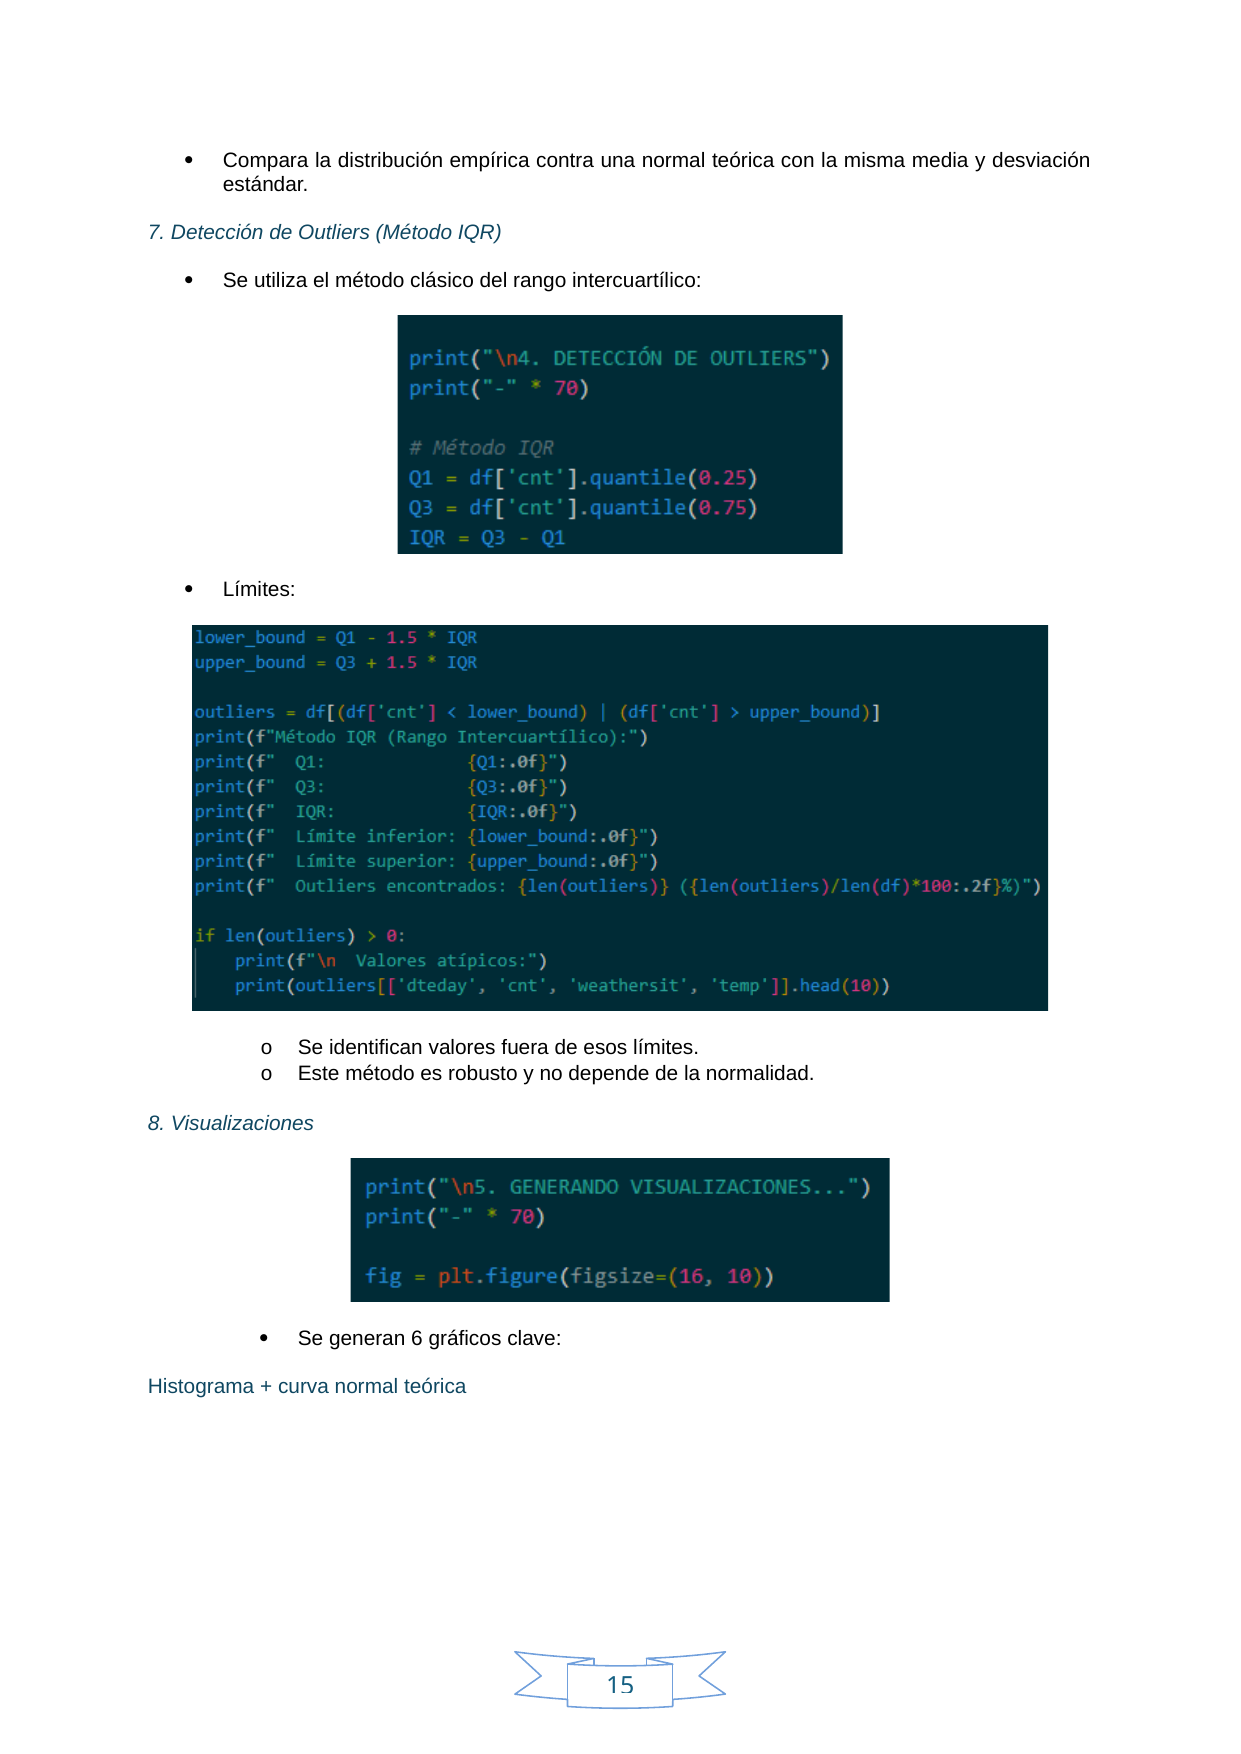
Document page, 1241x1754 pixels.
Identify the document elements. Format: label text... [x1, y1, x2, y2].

picture [749, 469, 756, 489]
picture [358, 983, 371, 990]
picture [471, 500, 481, 514]
picture [446, 477, 457, 481]
picture [666, 469, 672, 484]
picture [336, 657, 346, 670]
picture [669, 1268, 676, 1287]
picture [541, 954, 545, 966]
picture [347, 860, 355, 865]
picture [329, 705, 334, 721]
picture [740, 1269, 752, 1283]
picture [737, 471, 745, 484]
picture [485, 470, 489, 484]
picture [275, 731, 281, 741]
picture [754, 1268, 761, 1287]
picture [661, 879, 666, 895]
picture [873, 979, 878, 995]
picture [226, 759, 234, 767]
picture [347, 706, 356, 717]
picture [468, 854, 476, 870]
picture [369, 705, 374, 721]
picture [318, 858, 325, 866]
picture [641, 501, 648, 514]
picture [236, 933, 249, 941]
list Este método es robusto y no depende de la normalidad. [260, 1061, 1092, 1086]
picture [790, 1180, 797, 1193]
picture [536, 1180, 540, 1193]
picture [201, 759, 214, 767]
picture [477, 1180, 484, 1192]
picture [579, 983, 587, 991]
picture [394, 1179, 398, 1193]
picture [699, 471, 711, 484]
picture [369, 933, 375, 941]
picture [461, 657, 476, 670]
picture [595, 1272, 606, 1287]
picture [531, 474, 540, 484]
picture [532, 379, 540, 388]
picture [516, 1272, 526, 1282]
picture [842, 979, 848, 995]
picture [519, 834, 527, 841]
picture [641, 471, 648, 484]
picture [201, 734, 214, 742]
picture [571, 805, 576, 817]
picture [528, 806, 538, 817]
picture [692, 1269, 703, 1283]
picture [288, 979, 293, 988]
picture [782, 978, 788, 995]
picture [676, 469, 697, 489]
picture [654, 504, 660, 514]
picture [410, 384, 427, 399]
picture [520, 441, 529, 454]
picture [749, 499, 756, 519]
list Compara la distribución empírica contra una normal teórica con la misma media y desviación estándar. [185, 148, 1092, 196]
picture [823, 350, 828, 369]
picture [615, 854, 637, 870]
picture [369, 731, 375, 742]
picture [801, 1180, 810, 1185]
picture [717, 1180, 726, 1193]
picture [411, 531, 420, 544]
picture [425, 471, 431, 484]
picture [469, 879, 476, 891]
picture [319, 731, 325, 742]
picture [710, 883, 718, 891]
picture [604, 474, 637, 484]
picture [399, 731, 405, 742]
picture [460, 352, 464, 364]
picture [863, 705, 869, 721]
picture [449, 985, 456, 991]
picture [339, 831, 345, 839]
picture [359, 705, 364, 717]
picture [528, 705, 541, 717]
picture [347, 835, 355, 840]
picture [249, 854, 253, 870]
picture [482, 531, 493, 547]
picture [409, 632, 416, 643]
picture [857, 883, 869, 891]
picture [449, 632, 454, 643]
picture [409, 883, 415, 891]
picture [469, 780, 476, 796]
picture [561, 1268, 568, 1287]
picture [725, 501, 734, 514]
picture [699, 501, 711, 514]
picture [388, 632, 396, 643]
picture [367, 659, 376, 668]
list Se generan 6 gráficos clave: [260, 1326, 1092, 1350]
picture [539, 855, 557, 866]
picture [731, 982, 749, 991]
picture [519, 755, 536, 767]
picture [729, 1185, 749, 1193]
picture [379, 858, 395, 870]
picture [662, 979, 667, 991]
picture [539, 830, 551, 841]
picture [545, 471, 553, 482]
picture [379, 833, 386, 842]
picture [751, 709, 774, 721]
picture [439, 979, 446, 991]
picture [477, 756, 487, 769]
picture [367, 1268, 375, 1282]
picture [609, 831, 616, 842]
picture [923, 880, 928, 891]
picture [706, 1180, 712, 1193]
picture [252, 709, 270, 717]
picture [461, 632, 476, 645]
picture [266, 983, 274, 990]
picture [339, 856, 345, 864]
picture [801, 979, 819, 990]
picture [288, 954, 293, 963]
picture [681, 1269, 690, 1283]
picture [604, 504, 637, 514]
picture [471, 470, 480, 484]
subtitle 7. Detección de Outliers (Método IQR) [148, 220, 1092, 244]
picture [458, 537, 468, 541]
picture [421, 531, 444, 547]
picture [737, 501, 745, 514]
picture [438, 380, 442, 394]
picture [823, 879, 828, 895]
picture [657, 1180, 673, 1193]
picture [497, 499, 504, 519]
picture [226, 734, 234, 742]
picture [387, 958, 393, 966]
picture [391, 1272, 400, 1287]
picture [271, 659, 299, 667]
picture [460, 381, 467, 394]
picture [640, 982, 649, 991]
picture [410, 355, 427, 369]
picture [729, 1269, 738, 1283]
picture [318, 833, 325, 841]
picture [388, 657, 396, 668]
picture [556, 351, 565, 365]
picture [670, 709, 677, 717]
picture [429, 883, 435, 891]
picture [519, 781, 528, 792]
picture [470, 958, 476, 970]
picture [328, 829, 334, 842]
picture [259, 635, 269, 643]
picture [249, 805, 253, 821]
list Límites: [185, 577, 1092, 601]
picture [640, 346, 661, 365]
picture [468, 829, 476, 846]
picture [201, 883, 214, 891]
picture [555, 381, 578, 395]
picture [300, 983, 315, 991]
picture [519, 504, 528, 512]
picture [266, 958, 274, 966]
picture [226, 883, 234, 891]
picture [308, 756, 312, 767]
picture [221, 659, 240, 667]
picture [549, 1180, 556, 1193]
picture [512, 1210, 534, 1223]
picture [315, 806, 319, 817]
picture [460, 441, 469, 454]
picture [473, 379, 479, 399]
picture [1003, 879, 1012, 891]
picture [651, 705, 656, 721]
picture [366, 1183, 383, 1198]
picture [530, 980, 536, 990]
picture [236, 983, 254, 994]
picture [468, 804, 476, 821]
picture [278, 980, 284, 991]
picture [781, 1180, 786, 1193]
picture [489, 858, 511, 870]
picture [831, 879, 839, 893]
picture [303, 883, 315, 891]
picture [983, 879, 990, 891]
picture [540, 755, 545, 771]
picture [457, 657, 461, 667]
picture [511, 1273, 515, 1287]
picture [633, 1272, 641, 1283]
picture [336, 632, 355, 645]
picture [932, 880, 951, 891]
picture [416, 1210, 424, 1223]
picture [826, 979, 839, 991]
picture [446, 384, 456, 394]
picture [913, 879, 920, 886]
picture [413, 734, 421, 742]
picture [569, 469, 575, 489]
picture [480, 958, 486, 966]
picture [600, 984, 607, 991]
picture [387, 930, 396, 941]
picture [492, 833, 516, 841]
picture [621, 1268, 629, 1283]
picture [797, 359, 806, 365]
picture [1035, 879, 1039, 895]
picture [195, 834, 199, 845]
picture [349, 929, 354, 945]
picture [237, 831, 243, 841]
picture [435, 439, 457, 454]
picture [545, 501, 553, 512]
picture [561, 879, 566, 895]
picture [379, 978, 384, 995]
picture [629, 351, 636, 365]
picture [797, 351, 805, 358]
picture [282, 731, 289, 742]
picture [993, 879, 999, 895]
picture [591, 474, 601, 489]
picture [852, 980, 860, 991]
picture [369, 830, 375, 842]
picture [258, 854, 265, 866]
picture [861, 980, 870, 991]
picture [542, 531, 565, 547]
picture [507, 351, 529, 365]
picture [535, 1273, 540, 1282]
picture [258, 929, 263, 945]
picture [564, 830, 587, 841]
picture [642, 730, 646, 746]
picture [590, 983, 598, 989]
picture [773, 979, 777, 995]
picture [415, 1275, 424, 1280]
picture [408, 833, 416, 842]
picture [271, 635, 299, 643]
picture [409, 662, 416, 668]
picture [532, 441, 554, 457]
picture [580, 705, 586, 721]
picture [622, 829, 637, 846]
picture [488, 1208, 496, 1217]
picture [625, 883, 633, 891]
picture [767, 1180, 781, 1193]
picture [540, 1180, 545, 1193]
picture [201, 833, 214, 841]
picture [262, 659, 269, 667]
picture [863, 1178, 869, 1198]
picture [542, 1272, 558, 1282]
picture [544, 709, 557, 717]
picture [724, 471, 734, 484]
picture [517, 1180, 532, 1193]
picture [651, 879, 657, 895]
picture [437, 355, 442, 365]
subtitle 8. Visualizaciones [148, 1110, 1092, 1134]
picture [395, 958, 401, 966]
picture [519, 858, 527, 866]
picture [580, 351, 589, 365]
picture [544, 883, 557, 891]
picture [206, 635, 228, 643]
picture [358, 731, 366, 740]
picture [417, 883, 425, 891]
picture [308, 854, 315, 867]
picture [201, 784, 214, 792]
subtitle Histograma + curva normal teórica [148, 1374, 1092, 1398]
picture [681, 1180, 701, 1193]
picture [389, 979, 395, 995]
picture [672, 980, 678, 991]
list Se identifican valores fuera de esos límites. [260, 1035, 1092, 1061]
picture [317, 933, 325, 941]
picture [827, 709, 849, 717]
picture [585, 1268, 593, 1283]
picture [609, 1272, 617, 1283]
picture [428, 734, 434, 746]
picture [423, 501, 432, 514]
picture [496, 446, 506, 454]
picture [498, 531, 504, 544]
picture [692, 879, 697, 895]
picture [470, 755, 475, 771]
picture [591, 504, 601, 518]
picture [753, 1180, 761, 1193]
picture [520, 879, 525, 895]
picture [435, 858, 446, 866]
picture [471, 443, 493, 454]
picture [408, 858, 416, 866]
picture [201, 709, 214, 717]
picture [457, 632, 461, 642]
picture [565, 706, 577, 717]
picture [446, 355, 456, 364]
picture [249, 829, 253, 846]
picture [248, 879, 253, 895]
picture [761, 351, 769, 365]
picture [195, 883, 199, 895]
picture [569, 499, 575, 519]
picture [259, 829, 265, 842]
picture [450, 883, 456, 890]
picture [732, 879, 737, 895]
picture [723, 980, 727, 991]
picture [201, 858, 214, 866]
picture [409, 984, 416, 991]
picture [195, 734, 199, 746]
picture [415, 1180, 424, 1193]
picture [226, 834, 234, 841]
picture [329, 854, 334, 867]
picture [873, 879, 878, 895]
picture [266, 933, 285, 941]
picture [510, 1180, 520, 1192]
picture [430, 705, 434, 721]
picture [460, 731, 465, 742]
picture [487, 806, 506, 819]
picture [643, 1272, 654, 1283]
picture [318, 954, 325, 967]
picture [307, 706, 315, 717]
picture [519, 476, 528, 484]
picture [549, 804, 557, 821]
picture [731, 351, 745, 365]
picture [195, 759, 199, 771]
picture [410, 706, 415, 717]
picture [539, 734, 546, 742]
picture [231, 635, 240, 642]
picture [611, 980, 617, 991]
picture [411, 441, 422, 454]
picture [750, 351, 758, 365]
picture [494, 734, 502, 742]
picture [226, 809, 234, 816]
picture [531, 504, 540, 514]
picture [740, 883, 759, 891]
picture [429, 1208, 435, 1228]
picture [460, 883, 466, 891]
picture [776, 709, 799, 717]
picture [236, 958, 255, 970]
picture [634, 1185, 639, 1193]
picture [195, 859, 199, 870]
picture [711, 351, 731, 365]
picture [435, 833, 446, 841]
picture [439, 1272, 450, 1287]
picture [560, 1180, 569, 1193]
picture [206, 660, 219, 671]
picture [258, 755, 264, 767]
picture [655, 474, 660, 484]
picture [485, 499, 493, 514]
picture [484, 709, 516, 717]
picture [410, 471, 421, 487]
picture [477, 781, 487, 794]
picture [446, 507, 457, 511]
picture [497, 469, 504, 489]
picture [489, 1268, 496, 1282]
picture [564, 855, 587, 866]
picture [629, 705, 637, 717]
picture [410, 501, 421, 517]
picture [656, 1275, 665, 1280]
picture [572, 1268, 581, 1283]
picture [593, 351, 600, 365]
picture [904, 879, 908, 895]
picture [452, 1268, 460, 1283]
picture [401, 1183, 412, 1193]
picture [206, 929, 214, 941]
picture [298, 806, 304, 817]
picture [786, 351, 794, 365]
picture [802, 883, 814, 891]
picture [645, 1180, 653, 1193]
picture [248, 755, 253, 771]
picture [349, 731, 354, 742]
picture [399, 833, 405, 842]
picture [366, 1213, 388, 1227]
picture [195, 784, 199, 795]
picture [874, 705, 878, 721]
picture [419, 829, 425, 842]
picture [308, 829, 314, 842]
picture [666, 499, 673, 514]
picture [379, 954, 385, 966]
picture [248, 780, 253, 796]
picture [766, 1268, 772, 1287]
picture [226, 784, 234, 792]
picture [582, 379, 587, 399]
picture [399, 859, 405, 866]
picture [473, 350, 479, 369]
list Se utiliza el método clásico del rango intercuartílico: [185, 268, 1092, 292]
picture [402, 1213, 412, 1223]
picture [257, 879, 265, 891]
picture [257, 730, 265, 742]
picture [429, 1178, 435, 1198]
picture [195, 809, 214, 820]
picture [621, 705, 626, 721]
picture [478, 859, 486, 866]
picture [616, 351, 625, 365]
picture [773, 351, 781, 365]
picture [394, 1213, 400, 1223]
picture [973, 880, 980, 891]
picture [519, 734, 527, 742]
picture [540, 780, 546, 796]
picture [199, 631, 203, 643]
picture [573, 1180, 609, 1193]
picture [452, 1178, 473, 1195]
picture [675, 351, 697, 365]
picture [496, 350, 506, 366]
picture [568, 351, 576, 365]
picture [811, 705, 824, 717]
picture [569, 883, 587, 891]
picture [439, 960, 446, 966]
picture [326, 958, 335, 966]
picture [226, 858, 234, 866]
picture [602, 351, 613, 365]
picture [462, 1269, 473, 1283]
picture [609, 856, 616, 867]
picture [318, 705, 323, 717]
picture [713, 705, 717, 721]
picture [538, 1208, 544, 1228]
picture [318, 980, 323, 991]
picture [338, 705, 344, 721]
picture [388, 883, 393, 891]
picture [198, 929, 202, 941]
picture [676, 499, 697, 519]
